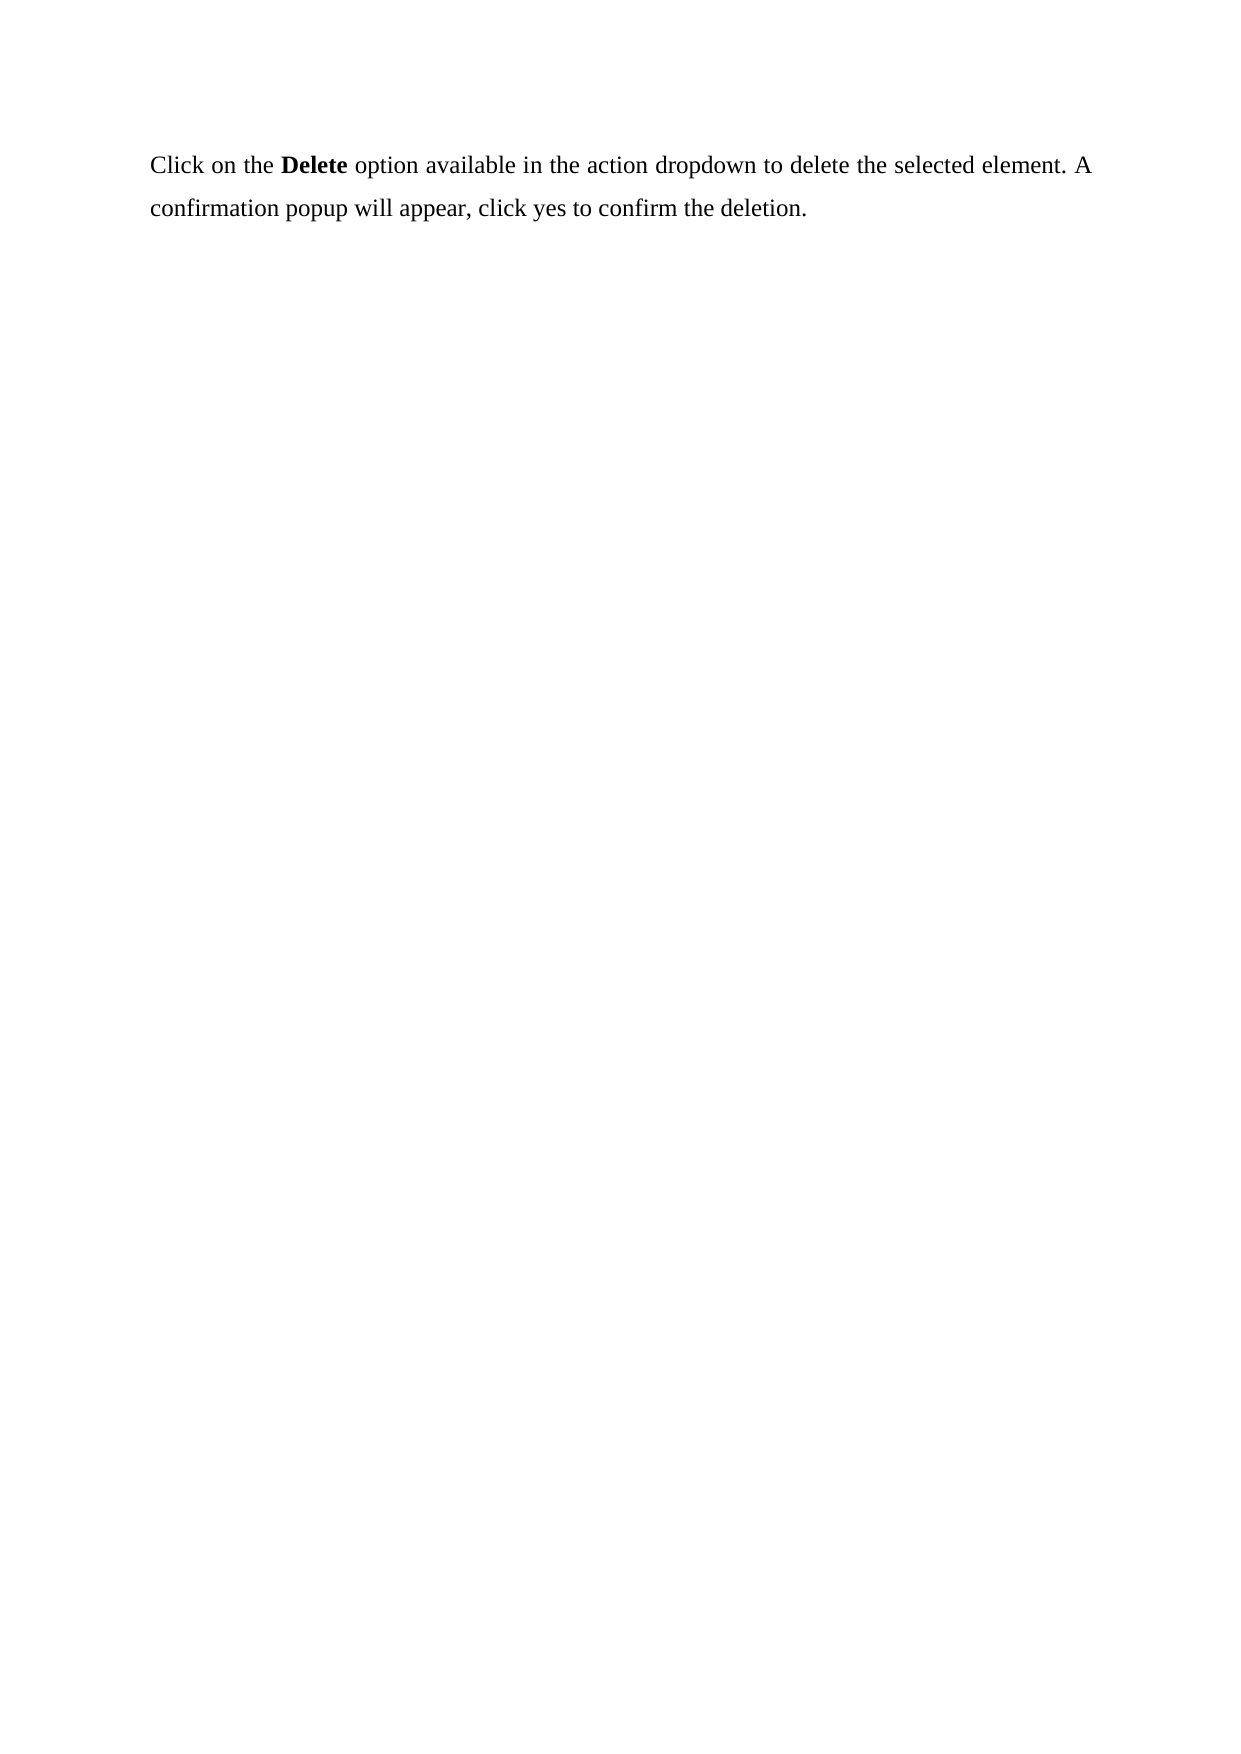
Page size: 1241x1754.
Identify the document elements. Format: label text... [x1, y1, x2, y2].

text Click on the Delete option available in the action dropdown to delete the selected element. A confirmation popup will appear, click yes to confirm the deletion. [150, 150, 1093, 222]
